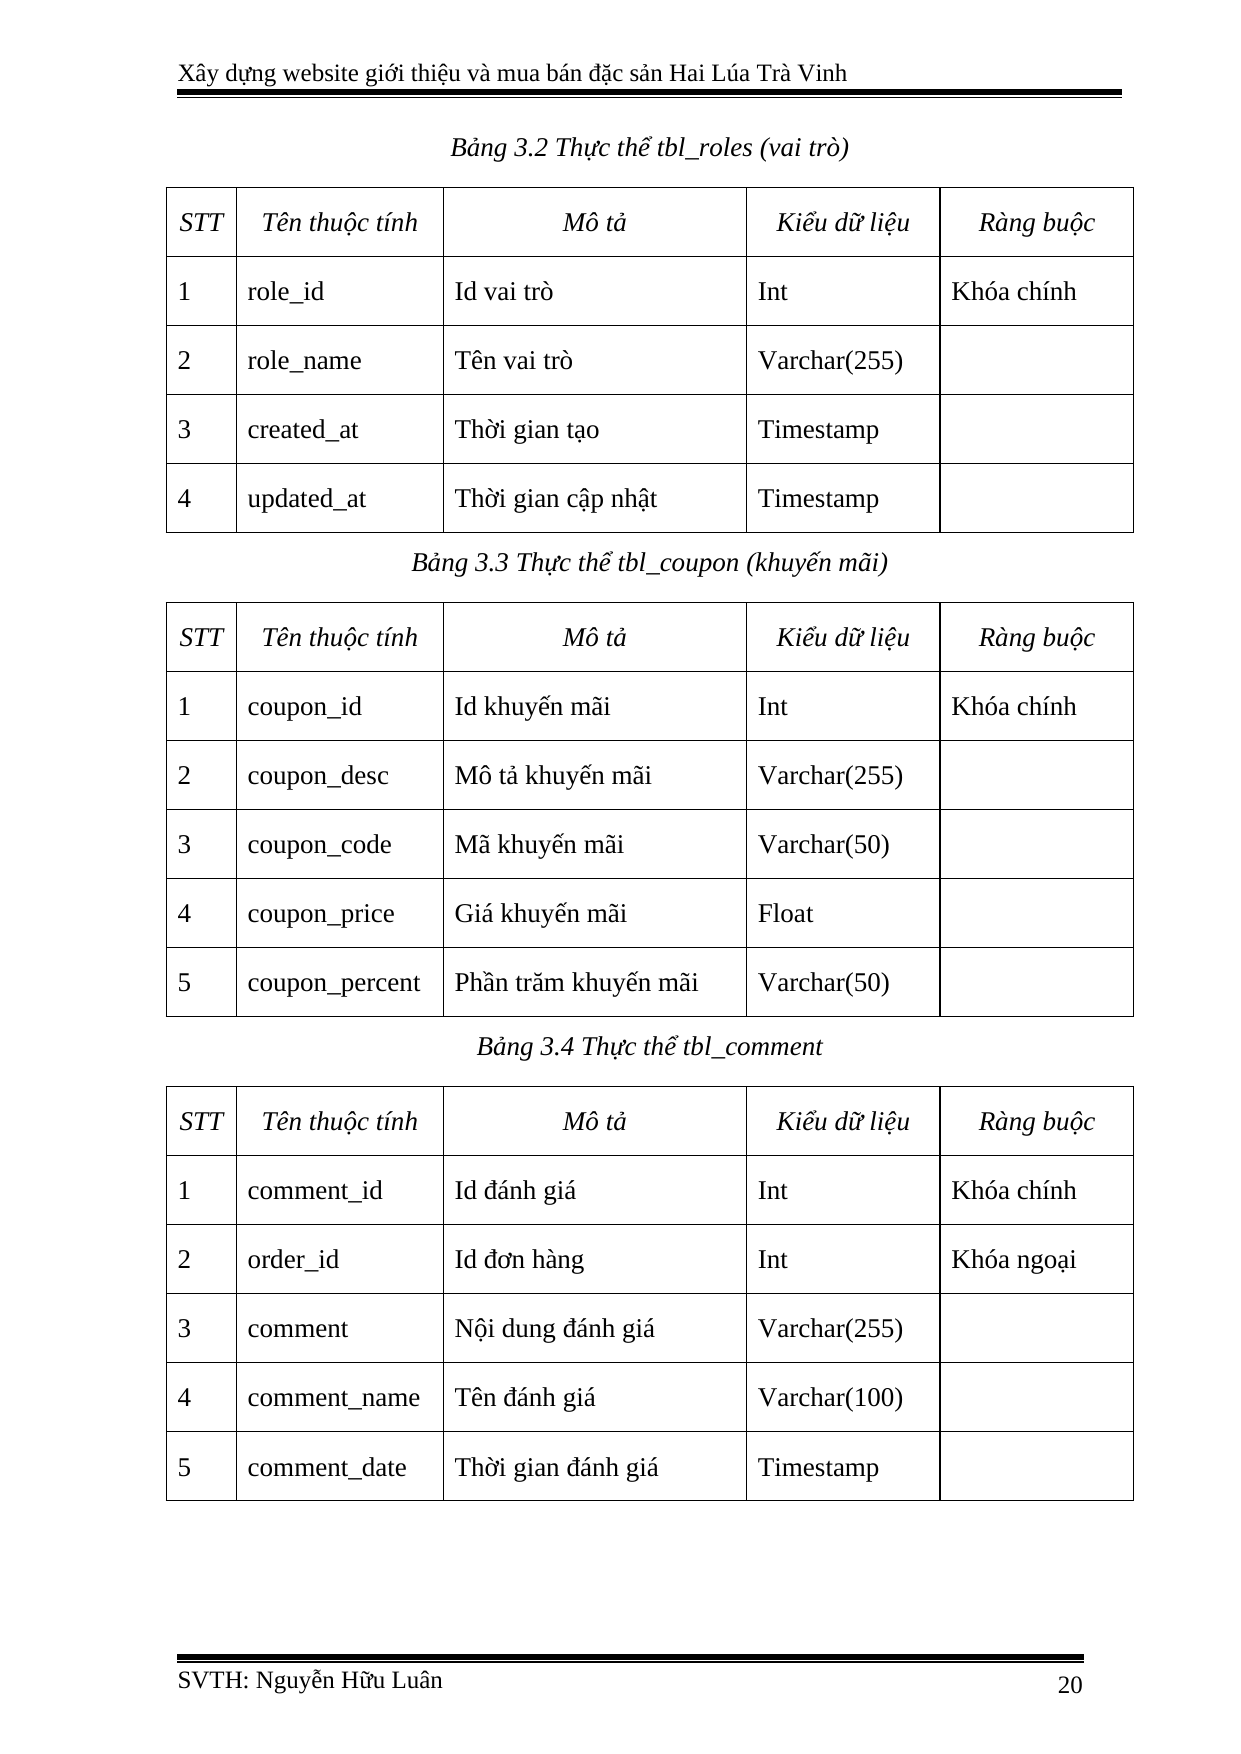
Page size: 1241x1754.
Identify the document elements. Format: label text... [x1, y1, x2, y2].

table_cell Varchar(255) [747, 741, 939, 809]
table_cell coupon_desc [237, 741, 443, 809]
table_cell 3 [167, 810, 236, 878]
table_cell updated_at [237, 464, 443, 532]
table_header STT [167, 188, 236, 256]
table_header STT [167, 603, 236, 671]
table_cell Tên đánh giá [444, 1363, 746, 1431]
table_cell [941, 741, 1133, 809]
table_cell coupon_price [237, 879, 443, 947]
table_cell 3 [167, 395, 236, 463]
table_cell coupon_code [237, 810, 443, 878]
table_cell 4 [167, 464, 236, 532]
table_cell [941, 948, 1133, 1016]
table_cell Phần trăm khuyến mãi [444, 948, 746, 1016]
text Bảng 3.2 Thực thể tbl_roles (vai trò) [177, 131, 1122, 162]
table_header Mô tả [444, 603, 746, 671]
table_cell comment_name [237, 1363, 443, 1431]
table_cell 2 [167, 741, 236, 809]
table_cell Int [747, 257, 939, 325]
table_cell Thời gian tạo [444, 395, 746, 463]
table_cell 4 [167, 1363, 236, 1431]
table_header Kiểu dữ liệu [747, 603, 939, 671]
table_cell Nội dung đánh giá [444, 1294, 746, 1362]
table_cell Thời gian đánh giá [444, 1432, 746, 1500]
table_cell Varchar(50) [747, 948, 939, 1016]
table_cell [941, 464, 1133, 532]
table_header Tên thuộc tính [237, 603, 443, 671]
text Bảng 3.4 Thực thể tbl_comment [177, 1030, 1122, 1061]
table_cell Int [747, 1156, 939, 1224]
table_cell Varchar(50) [747, 810, 939, 878]
table_cell Khóa chính [941, 1156, 1133, 1224]
table_cell Thời gian cập nhật [444, 464, 746, 532]
table_header Ràng buộc [941, 1087, 1133, 1155]
table_cell Khóa ngoại [941, 1225, 1133, 1293]
table_cell order_id [237, 1225, 443, 1293]
table_cell [941, 1363, 1133, 1431]
table_cell 3 [167, 1294, 236, 1362]
table_cell Id đánh giá [444, 1156, 746, 1224]
table_cell 1 [167, 257, 236, 325]
table_cell Mô tả khuyến mãi [444, 741, 746, 809]
table_cell role_name [237, 326, 443, 394]
table_cell Id khuyến mãi [444, 672, 746, 740]
table_cell 1 [167, 672, 236, 740]
table_cell Varchar(255) [747, 326, 939, 394]
table_header Ràng buộc [941, 188, 1133, 256]
table_cell Timestamp [747, 464, 939, 532]
table_cell comment_date [237, 1432, 443, 1500]
table_cell Float [747, 879, 939, 947]
text Bảng 3.3 Thực thể tbl_coupon (khuyến mãi) [177, 546, 1122, 577]
table_cell 4 [167, 879, 236, 947]
table_cell Giá khuyến mãi [444, 879, 746, 947]
table_cell Tên vai trò [444, 326, 746, 394]
table_header Ràng buộc [941, 603, 1133, 671]
table_cell Varchar(255) [747, 1294, 939, 1362]
table_cell Khóa chính [941, 672, 1133, 740]
table_cell comment_id [237, 1156, 443, 1224]
table_cell [941, 810, 1133, 878]
table_header STT [167, 1087, 236, 1155]
table_cell Varchar(100) [747, 1363, 939, 1431]
table_cell [941, 1432, 1133, 1500]
table_cell [941, 879, 1133, 947]
table_header Kiểu dữ liệu [747, 188, 939, 256]
table_header Tên thuộc tính [237, 1087, 443, 1155]
table_cell Khóa chính [941, 257, 1133, 325]
table_cell role_id [237, 257, 443, 325]
table_cell created_at [237, 395, 443, 463]
table_cell 2 [167, 1225, 236, 1293]
table_cell Timestamp [747, 395, 939, 463]
table_cell 2 [167, 326, 236, 394]
table_cell [941, 395, 1133, 463]
table_cell 5 [167, 1432, 236, 1500]
table_cell coupon_id [237, 672, 443, 740]
table_cell Int [747, 1225, 939, 1293]
table_header Kiểu dữ liệu [747, 1087, 939, 1155]
table_cell 5 [167, 948, 236, 1016]
table_cell Timestamp [747, 1432, 939, 1500]
table_header Mô tả [444, 1087, 746, 1155]
table_cell Mã khuyến mãi [444, 810, 746, 878]
table_cell 1 [167, 1156, 236, 1224]
table_cell comment [237, 1294, 443, 1362]
table_cell Id vai trò [444, 257, 746, 325]
table_cell Id đơn hàng [444, 1225, 746, 1293]
table_header Tên thuộc tính [237, 188, 443, 256]
table_header Mô tả [444, 188, 746, 256]
table_cell [941, 326, 1133, 394]
table_cell coupon_percent [237, 948, 443, 1016]
table_cell [941, 1294, 1133, 1362]
table_cell Int [747, 672, 939, 740]
